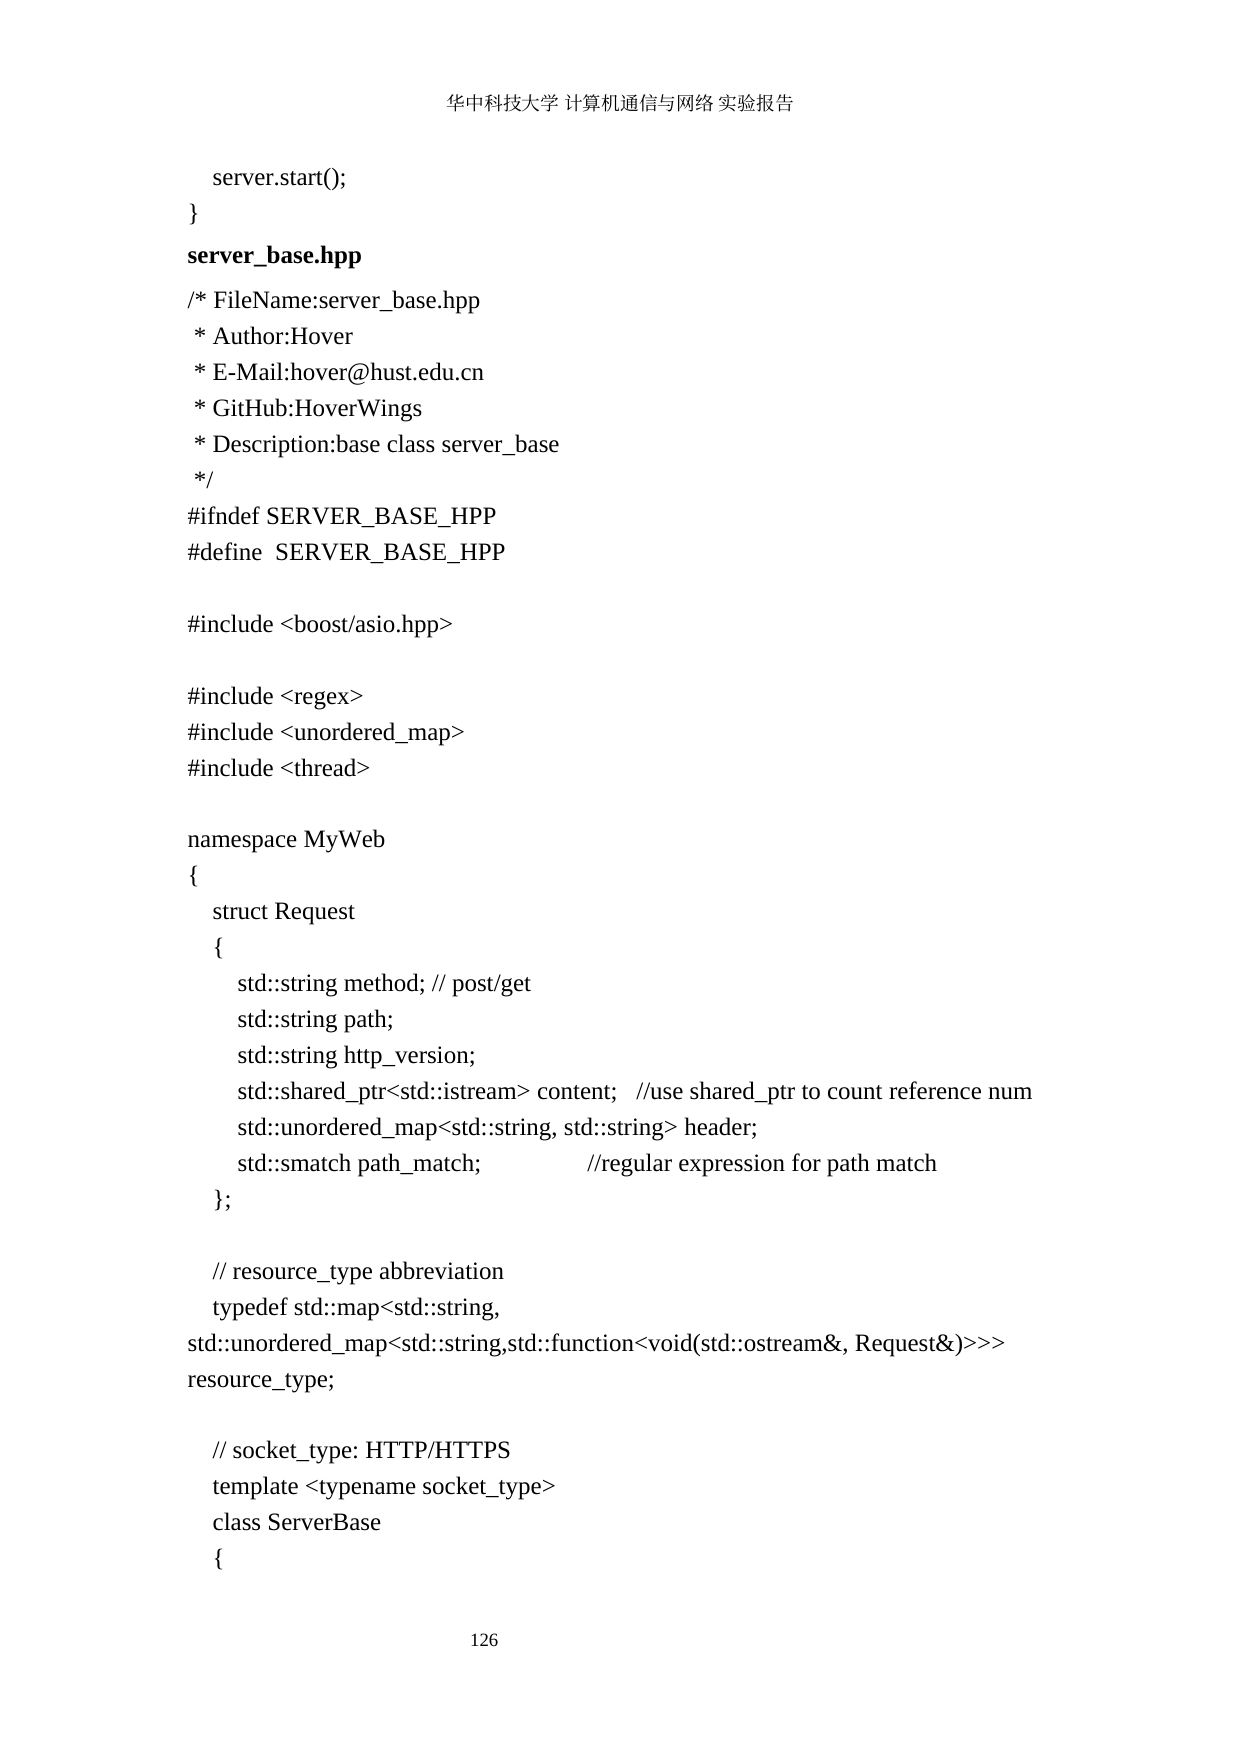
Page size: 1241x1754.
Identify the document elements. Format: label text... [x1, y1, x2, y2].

text { [187, 1543, 1053, 1572]
text }; [187, 1184, 1053, 1213]
text { [187, 861, 1053, 889]
text */ [187, 465, 1053, 494]
text struct Request [187, 896, 1053, 925]
text #include <thread> [187, 753, 1053, 781]
text std::smatch path_match; //regular expression for path match [187, 1148, 1053, 1177]
text // resource_type abbreviation [187, 1256, 1053, 1284]
text std::string path; [187, 1004, 1053, 1033]
text * GitHub:HoverWings [187, 393, 1053, 422]
text class ServerBase [187, 1507, 1053, 1536]
text * Description:base class server_base [187, 429, 1053, 458]
text server.start(); [187, 162, 1053, 191]
text std::string http_version; [187, 1040, 1053, 1069]
text #include <unordered_map> [187, 717, 1053, 746]
text * Author:Hover [187, 321, 1053, 350]
text // socket_type: HTTP/HTTPS [187, 1436, 1053, 1464]
text namespace MyWeb [187, 824, 1053, 853]
text std::shared_ptr<std::istream> content; //use shared_ptr to count reference num [187, 1076, 1053, 1105]
text #include <boost/asio.hpp> [187, 609, 1053, 638]
subtitle server_base.hpp [187, 240, 1053, 269]
text #ifndef SERVER_BASE_HPP [187, 501, 1053, 530]
text template <typename socket_type> [187, 1471, 1053, 1500]
text } [187, 198, 1053, 227]
text #define SERVER_BASE_HPP [187, 537, 1053, 566]
text /* FileName:server_base.hpp [187, 286, 1053, 314]
text * E-Mail:hover@hust.edu.cn [187, 357, 1053, 386]
text #include <regex> [187, 681, 1053, 709]
text { [187, 932, 1053, 961]
text typedef std::map<std::string, std::unordered_map<std::string,std::function<void(std::ostream&, Request&)>>> resource_type; [187, 1292, 1053, 1392]
text std::string method; // post/get [187, 968, 1053, 997]
text std::unordered_map<std::string, std::string> header; [187, 1112, 1053, 1141]
